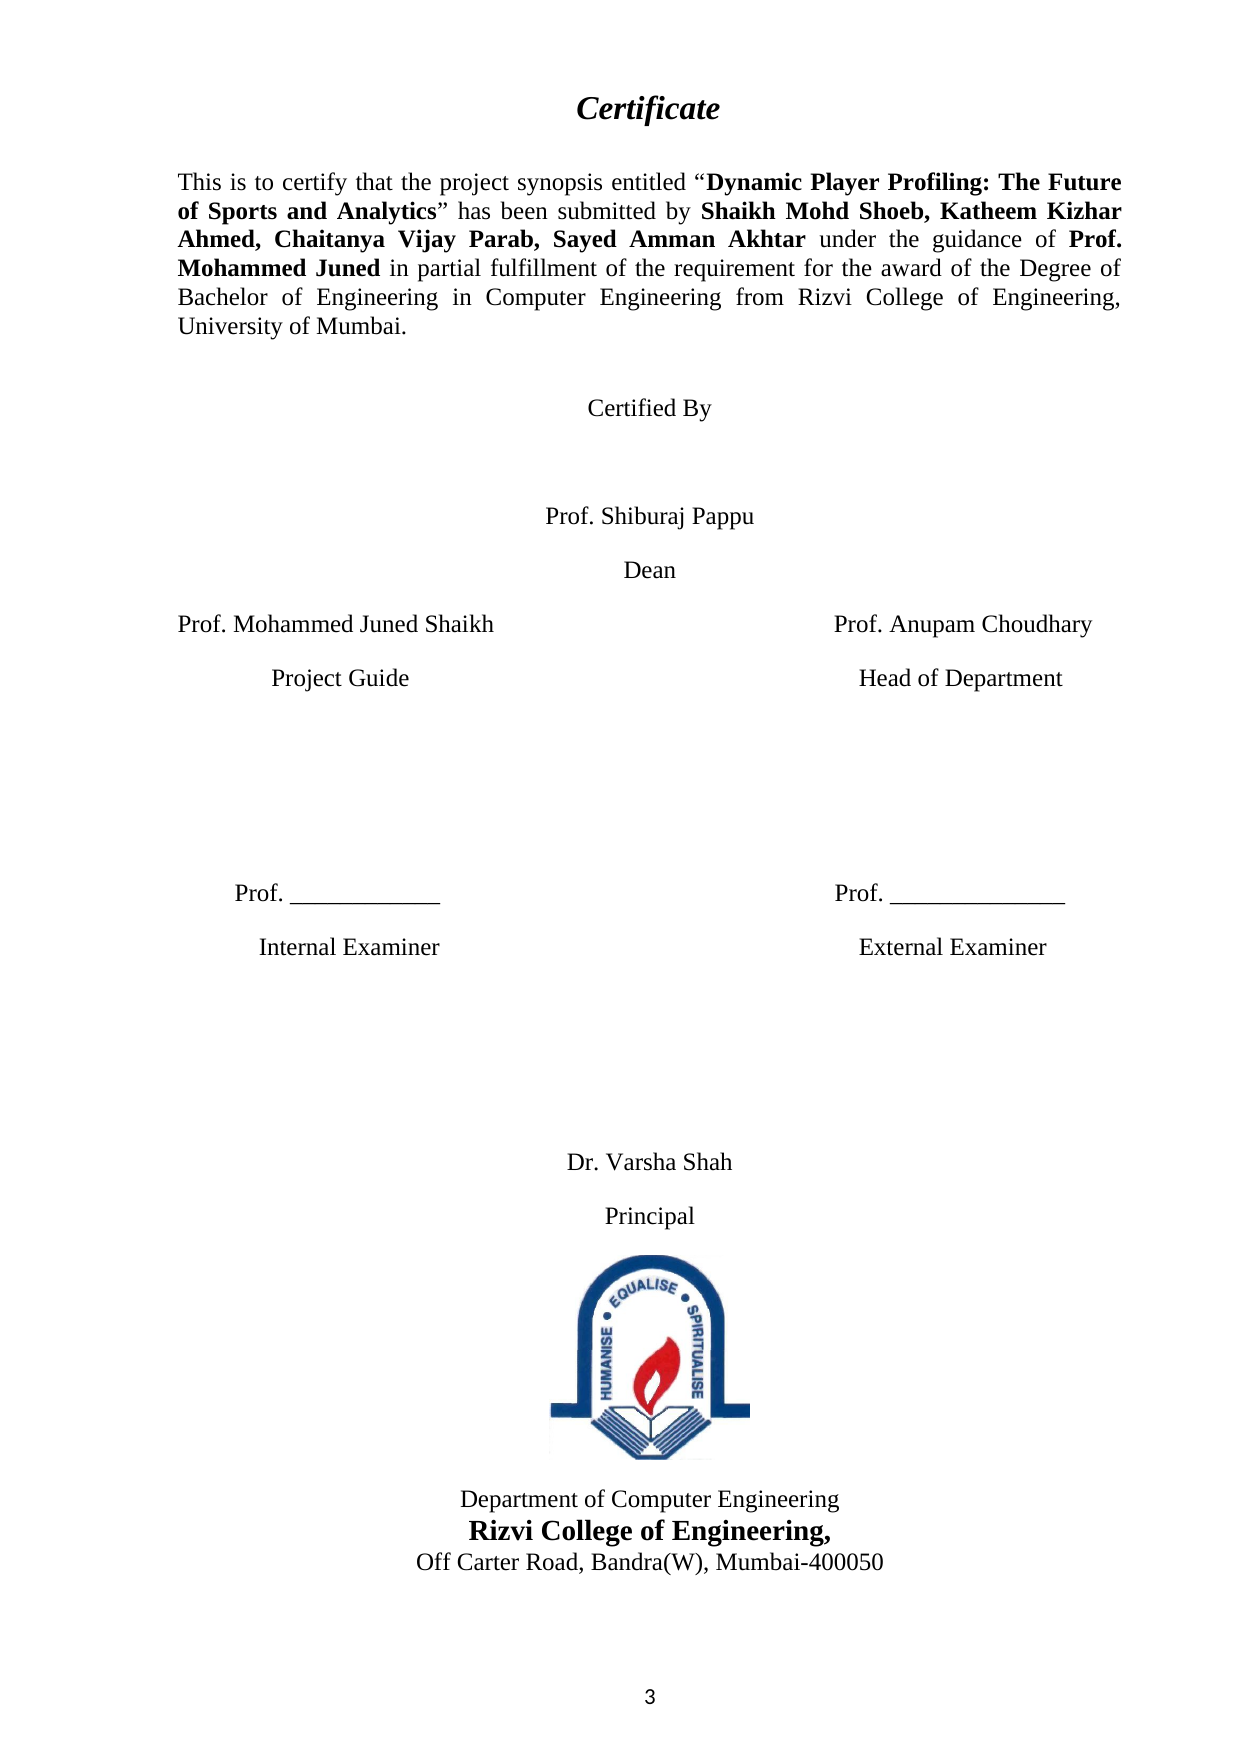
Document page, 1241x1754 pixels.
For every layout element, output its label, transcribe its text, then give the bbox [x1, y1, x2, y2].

text Internal Examiner External Examiner [177, 932, 1122, 961]
text Rizvi College of Engineering, [177, 1513, 1122, 1547]
text Project Guide Head of Department [177, 663, 1122, 691]
picture [549, 1255, 750, 1460]
text Dean [177, 555, 1122, 584]
text Prof. Shiburaj Pappu [177, 501, 1122, 530]
text Department of Computer Engineering [177, 1484, 1122, 1513]
text Dr. Varsha Shah [177, 1147, 1122, 1176]
text This is to certify that the project synopsis entitled “Dynamic Player Profiling: The Future of Sports and Analytics” has been submitted by Shaikh Mohd Shoeb, Katheem Kizhar Ahmed, Chaitanya Vijay Parab, Sayed Amman Akhtar under the guidance of Prof. Mohammed Juned in partial fulfillment of the requirement for the award of the Degree of Bachelor of Engineering in Computer Engineering from Rizvi College of Engineering, University of Mumbai. [177, 167, 1122, 339]
text Off Carter Road, Bandra(W), Mumbai-400050 [177, 1547, 1122, 1576]
text Prof. Mohammed Juned Shaikh Prof. Anupam Choudhary [177, 609, 1122, 637]
text Certificate [177, 89, 1122, 127]
text Prof. ____________ Prof. ______________ [177, 878, 1122, 907]
text Principal [177, 1201, 1122, 1230]
text Certified By [177, 393, 1122, 422]
